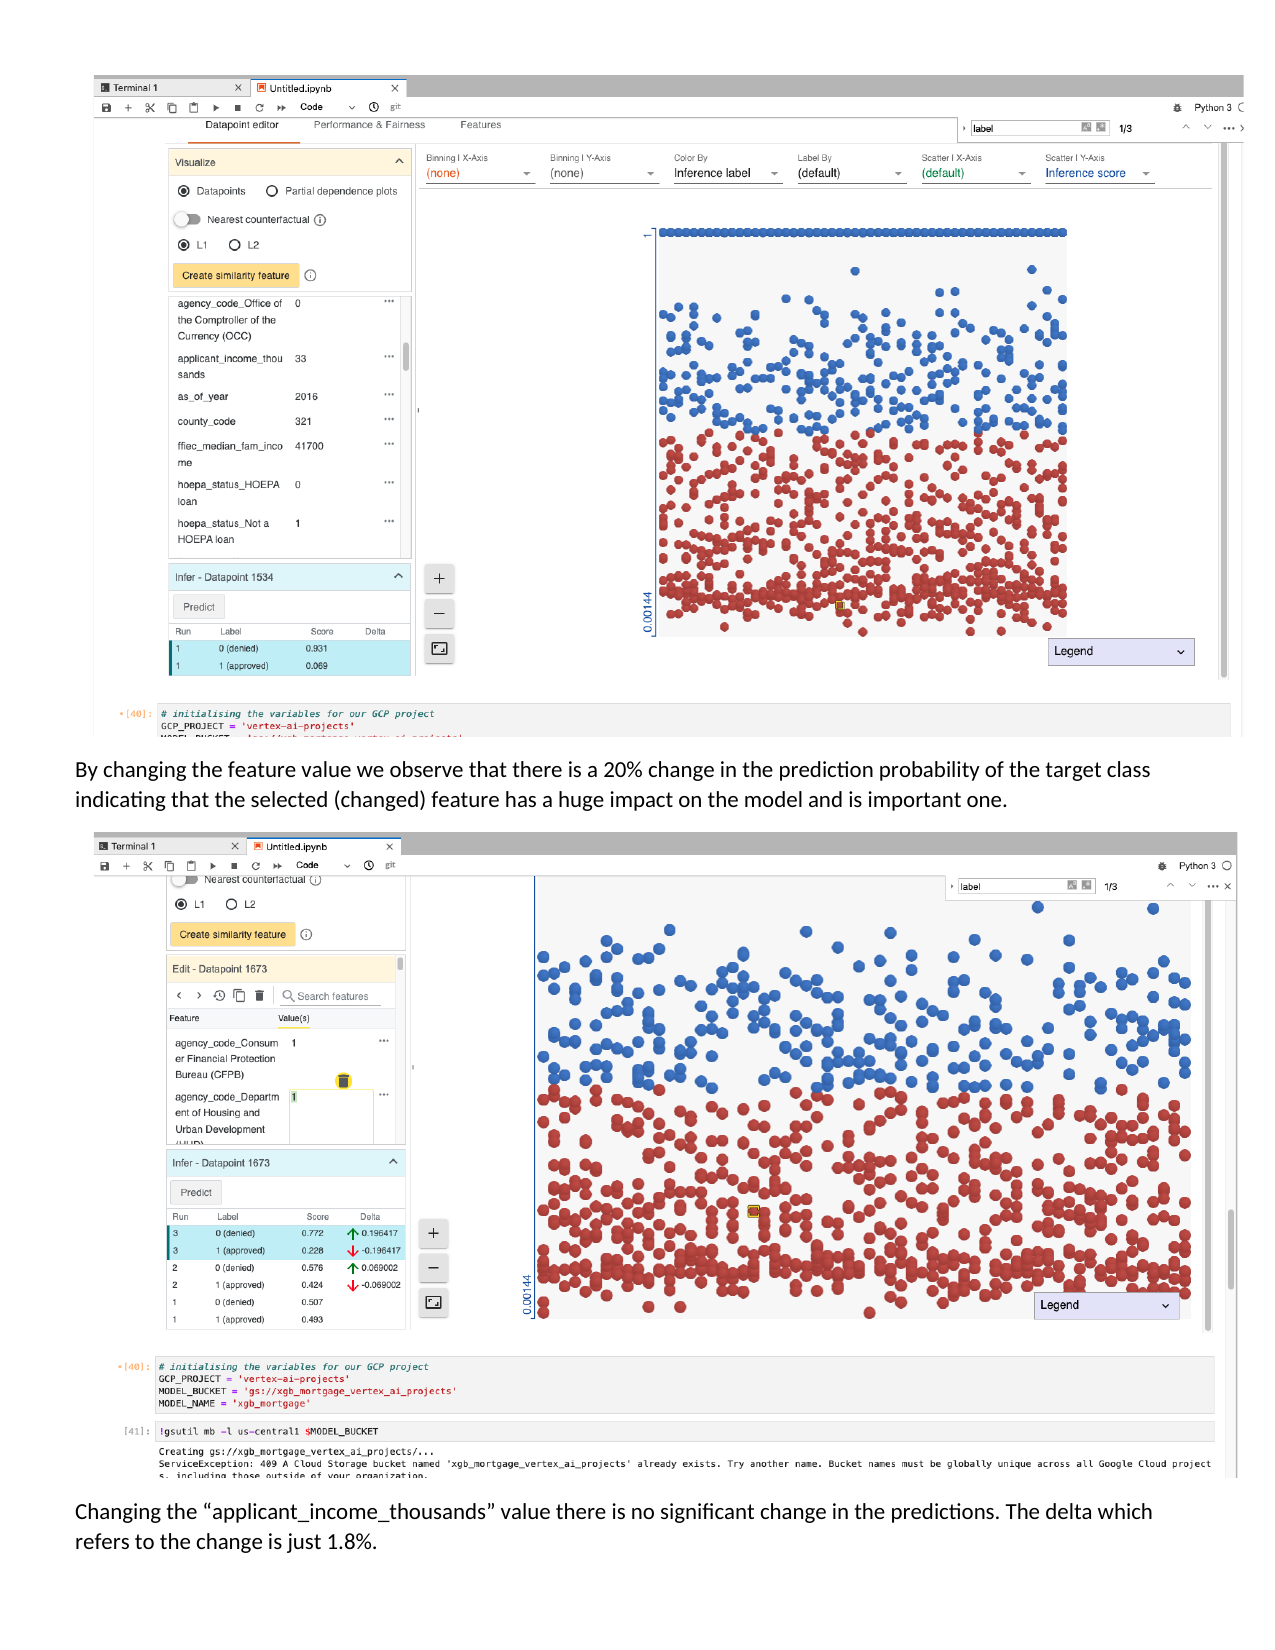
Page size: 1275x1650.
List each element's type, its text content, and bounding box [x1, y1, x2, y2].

text By changing the feature value we observe that there is a 20% change in the prediction probability of the target class indicating that the selected (changed) feature has a huge impact on the model and is important one. [75, 755, 1200, 813]
text Changing the “applicant_income_thousands” value there is no significant change in the predictions. The delta which refers to the change is just 1.8%. [75, 1497, 1200, 1555]
